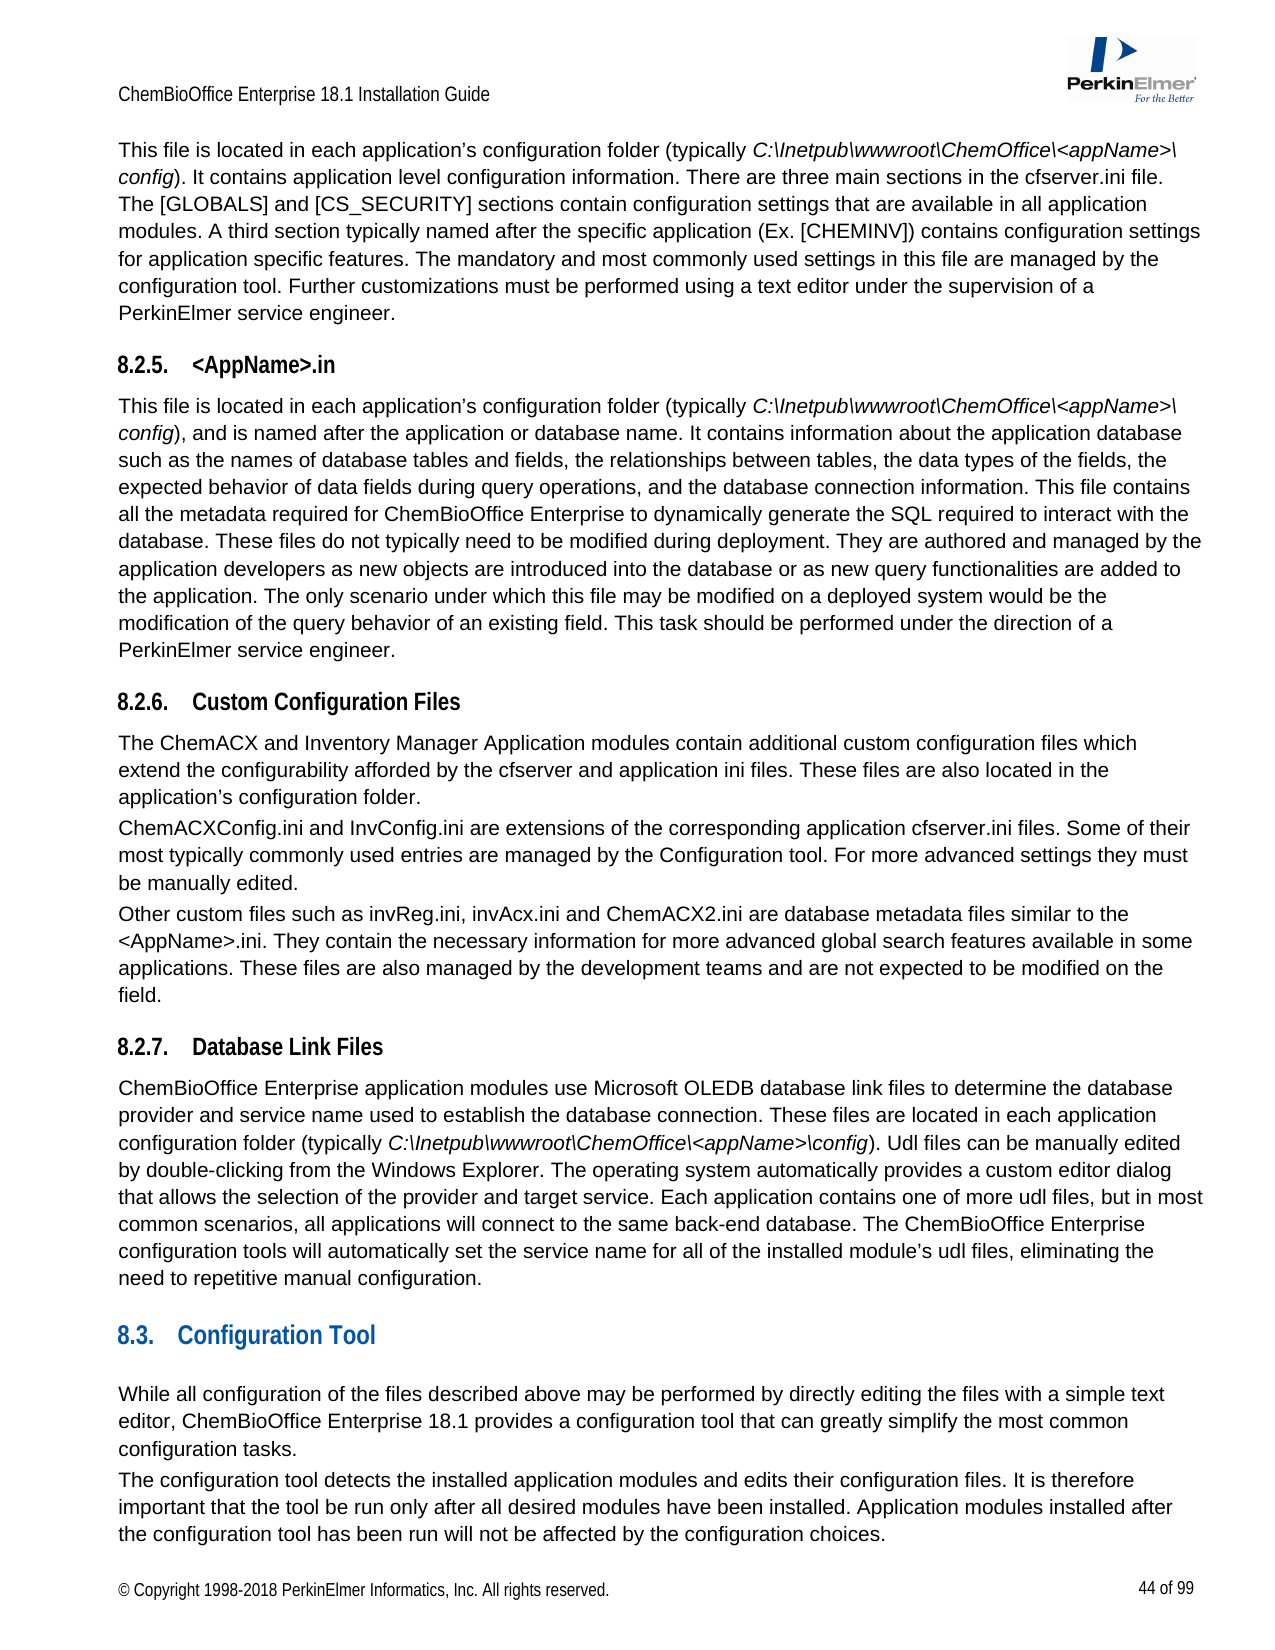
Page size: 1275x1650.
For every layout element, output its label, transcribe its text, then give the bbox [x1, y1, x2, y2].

text ChemACXConfig.ini and InvConfig.ini are extensions of the corresponding application cfserver.ini files. Some of their most typically commonly used entries are managed by the Configuration tool. For more advanced settings they must be manually edited. [118, 813, 1204, 894]
text While all configuration of the files described above may be performed by directly editing the files with a simple text editor, ChemBioOffice Enterprise 18.1 provides a configuration tool that can greatly simplify the most common configuration tasks. [118, 1379, 1204, 1460]
subtitle <AppName>.in [117, 349, 1204, 378]
subtitle Custom Configuration Files [117, 687, 1204, 715]
text This file is located in each application’s configuration folder (typically C:\Inetpub\wwwroot\ChemOffice\<appName>\config), and is named after the application or database name. It contains information about the application database such as the names of database tables and fields, the relationships between tables, the data types of the fields, the expected behavior of data fields during query operations, and the database connection information. This file contains all the metadata required for ChemBioOffice Enterprise to dynamically generate the SQL required to interact with the database. These files do not typically need to be modified during deployment. They are authored and managed by the application developers as new objects are introduced into the database or as new query functionalities are added to the application. The only scenario under which this file may be modified on a deployed system would be the modification of the query behavior of an existing field. This task should be performed under the direction of a PerkinElmer service engineer. [118, 391, 1204, 662]
text ChemBioOffice Enterprise application modules use Microsoft OLEDB database link files to determine the database provider and service name used to establish the database connection. These files are located in each application configuration folder (typically C:\Inetpub\wwwroot\ChemOffice\<appName>\config). Udl files can be manually edited by double-clicking from the Windows Explorer. The operating system automatically provides a custom editor dialog that allows the selection of the provider and target service. Each application contains one of more udl files, but in most common scenarios, all applications will connect to the same back-end database. The ChemBioOffice Enterprise configuration tools will automatically set the service name for all of the installed module’s udl files, eliminating the need to repetitive manual configuration. [118, 1073, 1204, 1290]
text Other custom files such as invReg.ini, invAcx.ini and ChemACX2.ini are database metadata files similar to the <AppName>.ini. They contain the necessary information for more advanced global search features available in some applications. These files are also managed by the development teams and are not expected to be modified on the field. [118, 898, 1204, 1007]
subtitle Configuration Tool [117, 1319, 1204, 1350]
picture [1067, 37, 1197, 102]
text The ChemACX and Inventory Manager Application modules contain additional custom configuration files which extend the configurability afforded by the cfserver and application ini files. These files are also located in the application’s configuration folder. [118, 728, 1204, 809]
subtitle Database Link Files [117, 1032, 1204, 1061]
text This file is located in each application’s configuration folder (typically C:\Inetpub\wwwroot\ChemOffice\<appName>\config). It contains application level configuration information. There are three main sections in the cfserver.ini file. The [GLOBALS] and [CS_SECURITY] sections contain configuration settings that are available in all application modules. A third section typically named after the specific application (Ex. [CHEMINV]) contains configuration settings for application specific features. The mandatory and most commonly used settings in this file are managed by the configuration tool. Further customizations must be performed using a text editor under the supervision of a PerkinElmer service engineer. [118, 135, 1204, 324]
text The configuration tool detects the installed application modules and edits their configuration files. It is therefore important that the tool be run only after all desired modules have been installed. Application modules installed after the configuration tool has been run will not be affected by the configuration choices. [118, 1464, 1204, 1546]
